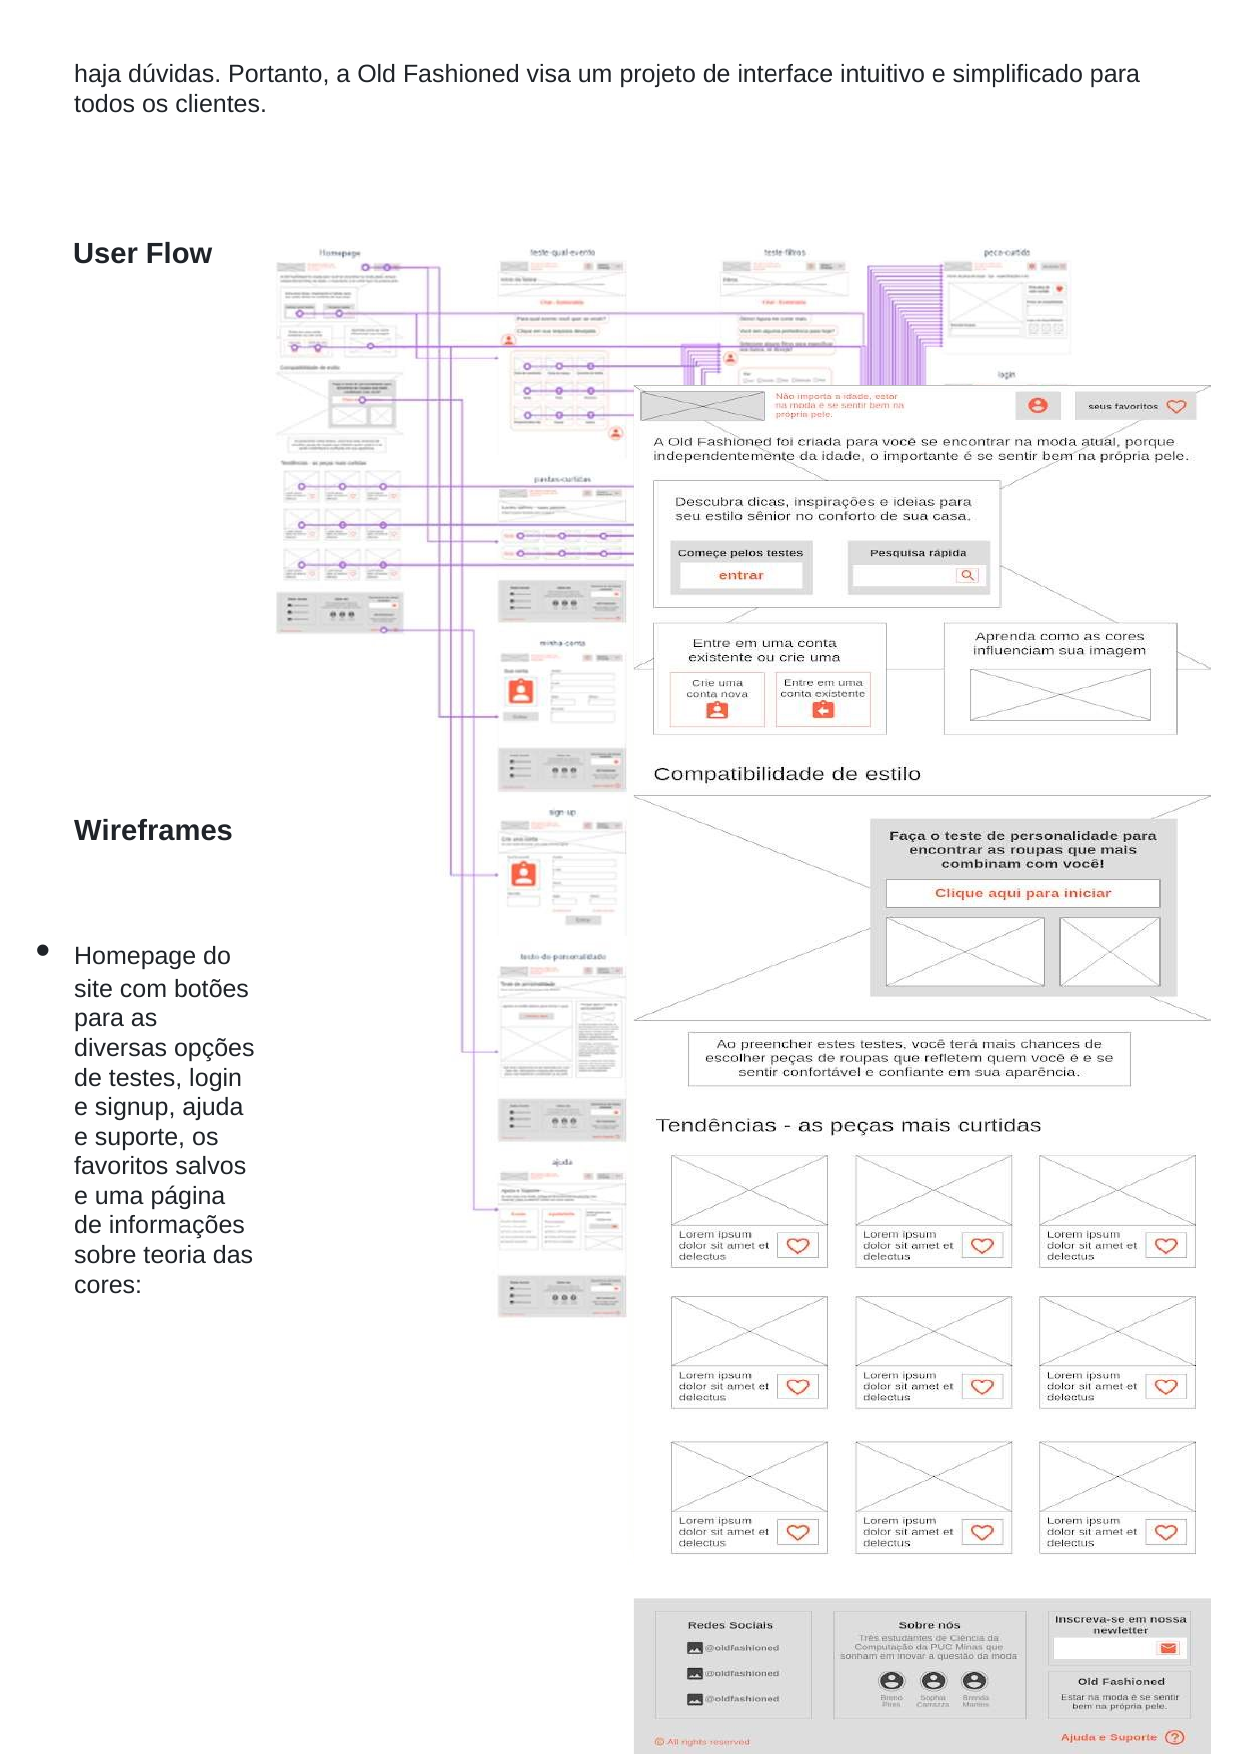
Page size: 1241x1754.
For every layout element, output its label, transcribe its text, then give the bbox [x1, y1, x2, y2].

picture [275, 248, 1211, 1754]
list Homepage do site com botões para as diversas opções de testes, login e signup, ajuda e suporte, os favoritos salvos e uma página de informações sobre teoria das cores: [35, 925, 275, 1298]
text User Flow [73, 236, 1097, 269]
subtitle Wireframes [74, 813, 275, 847]
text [74, 59, 1167, 117]
